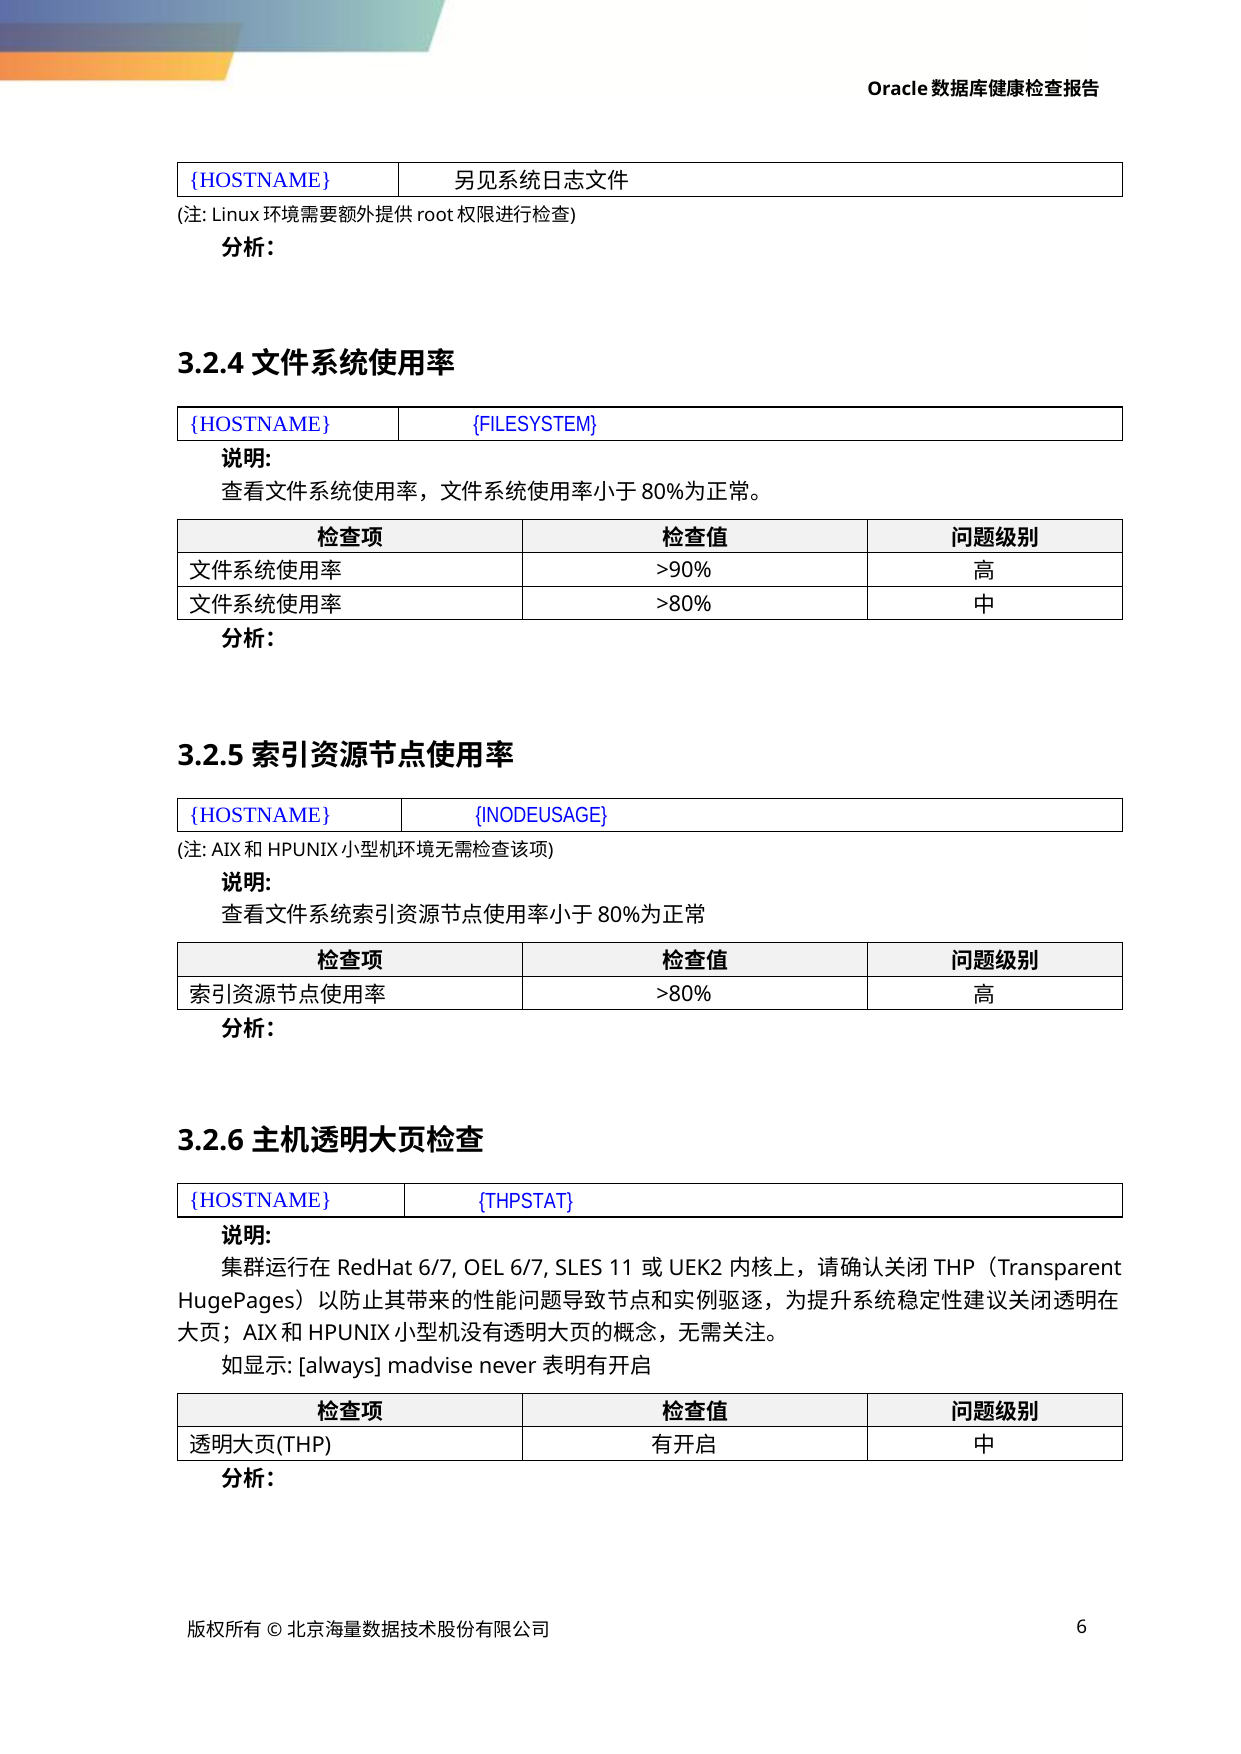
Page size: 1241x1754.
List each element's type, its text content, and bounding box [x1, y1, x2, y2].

table_header 问题级别 [868, 520, 1122, 552]
table_cell 透明大页(THP) [178, 1427, 522, 1459]
table_header 检查项 [178, 1394, 522, 1426]
table_header {HOSTNAME} [178, 163, 398, 196]
picture [935, 86, 944, 96]
table_cell 中 [868, 1427, 1122, 1459]
picture [1009, 83, 1016, 96]
text (注: AIX和HPUNIX小型机环境无需检查该项) [177, 832, 1100, 864]
text 分析： [177, 1010, 1100, 1043]
table_cell 高 [868, 977, 1122, 1009]
picture [972, 83, 980, 96]
text 说明: [177, 1218, 1100, 1250]
table_cell >80% [523, 587, 867, 619]
table_header 问题级别 [868, 1394, 1122, 1426]
text 如显示: [always] madvise never 表明有开启 [177, 1347, 1100, 1380]
table_header {HOSTNAME} [178, 1184, 404, 1216]
table_header 问题级别 [868, 943, 1122, 976]
text 分析： [177, 229, 1100, 262]
table_cell 高 [868, 553, 1122, 586]
picture [0, 0, 1085, 96]
text 分析： [177, 620, 1100, 653]
table_cell 中 [868, 587, 1122, 619]
table_cell >90% [523, 553, 867, 586]
text (注: Linux环境需要额外提供root权限进行检查) [177, 197, 1100, 229]
text 说明: [177, 441, 1100, 473]
table_header 另见系统日志文件 [399, 163, 1122, 196]
table_header 检查值 [523, 1394, 867, 1426]
text 分析： [177, 1461, 1100, 1493]
text 主机透明大页检查 [177, 1105, 1122, 1170]
table_header {FILESYSTEM} [399, 408, 1122, 440]
text 说明: [177, 864, 1100, 897]
table_header {THPSTAT} [405, 1184, 1122, 1216]
table_cell 文件系统使用率 [178, 587, 522, 619]
text 查看文件系统使用率，文件系统使用率小于80%为正常。 [177, 473, 1100, 506]
table_header {HOSTNAME} [178, 408, 398, 440]
table_cell 索引资源节点使用率 [178, 977, 522, 1009]
table_header 检查值 [523, 943, 867, 976]
table_header 检查项 [178, 520, 522, 552]
text 文件系统使用率 [177, 329, 1122, 394]
table_header 检查项 [178, 943, 522, 976]
text 索引资源节点使用率 [177, 720, 1122, 785]
table_header {HOSTNAME} [178, 799, 401, 831]
text 查看文件系统索引资源节点使用率小于80%为正常 [177, 897, 1100, 929]
text 集群运行在RedHat 6/7, OEL 6/7, SLES 11 或 UEK2 内核上，请确认关闭THP（Transparent HugePages）以防止其带来的性能问题导致节点和实例驱逐，为提升系统稳定性建议关闭透明在大页；AIX和HPUNIX小型机没有透明大页的概念，无需关注。 [177, 1250, 1122, 1347]
table_cell 文件系统使用率 [178, 553, 522, 586]
table_cell >80% [523, 977, 867, 1009]
table_cell 有开启 [523, 1427, 867, 1459]
table_header {INODEUSAGE} [402, 799, 1122, 831]
picture [992, 82, 996, 95]
table_header 检查值 [523, 520, 867, 552]
